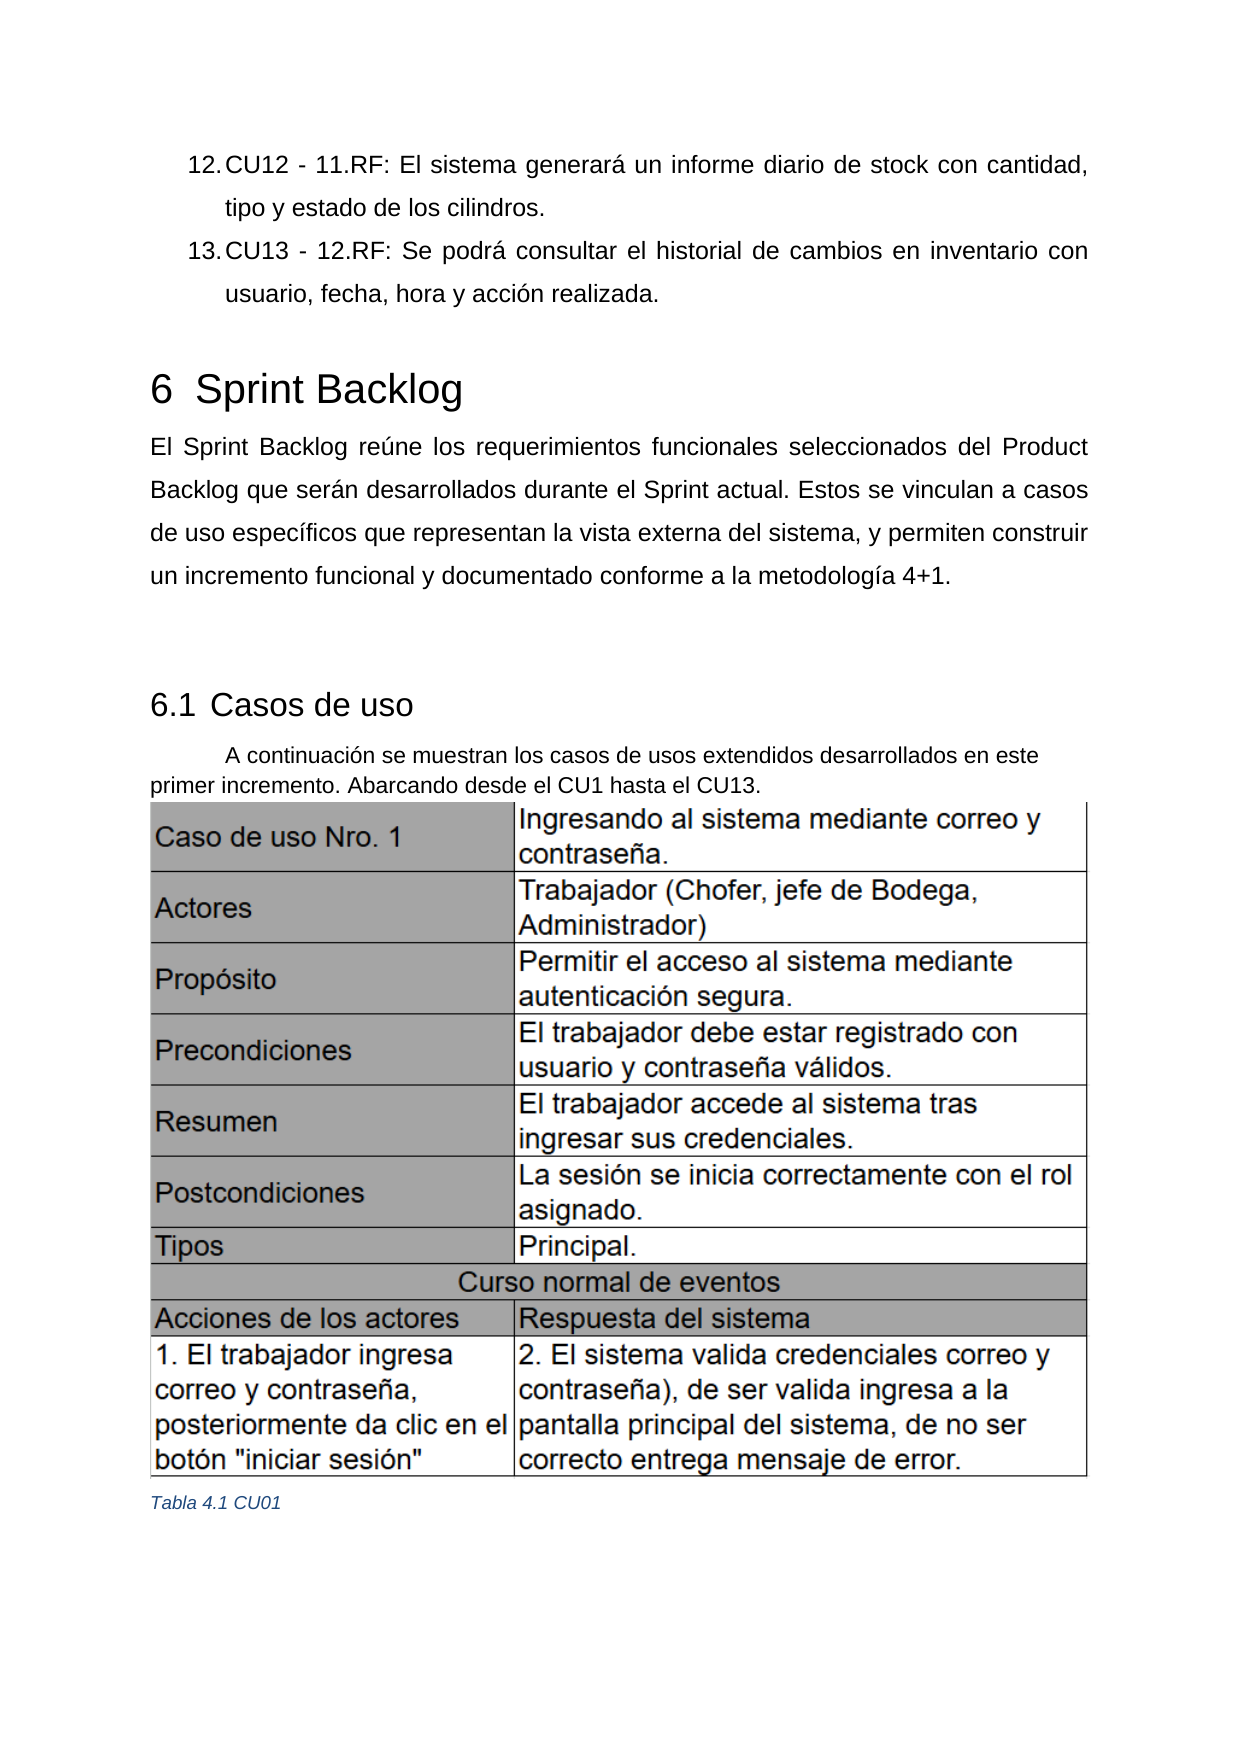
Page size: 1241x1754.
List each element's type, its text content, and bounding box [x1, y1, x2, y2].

list CU12 - 11.RF: El sistema generará un informe diario de stock con cantidad, tipo y estado de los cilindros. [187, 150, 1090, 222]
text El Sprint Backlog reúne los requerimientos funcionales seleccionados del Product Backlog que serán desarrollados durante el Sprint actual. Estos se vinculan a casos de uso específicos que representan la vista externa del sistema, y permiten construir un incremento funcional y documentado conforme a la metodología 4+1. [150, 432, 1090, 590]
text Tabla 4.1 CU01 [150, 1492, 1090, 1514]
picture [150, 802, 1091, 1479]
text A continuación se muestran los casos de usos extendidos desarrollados en este primer incremento. Abarcando desde el CU1 hasta el CU13. [150, 742, 1090, 798]
subtitle Casos de uso [150, 685, 1090, 723]
subtitle Sprint Backlog [150, 364, 1090, 412]
list CU13 - 12.RF: Se podrá consultar el historial de cambios en inventario con usuario, fecha, hora y acción realizada. [187, 236, 1090, 308]
